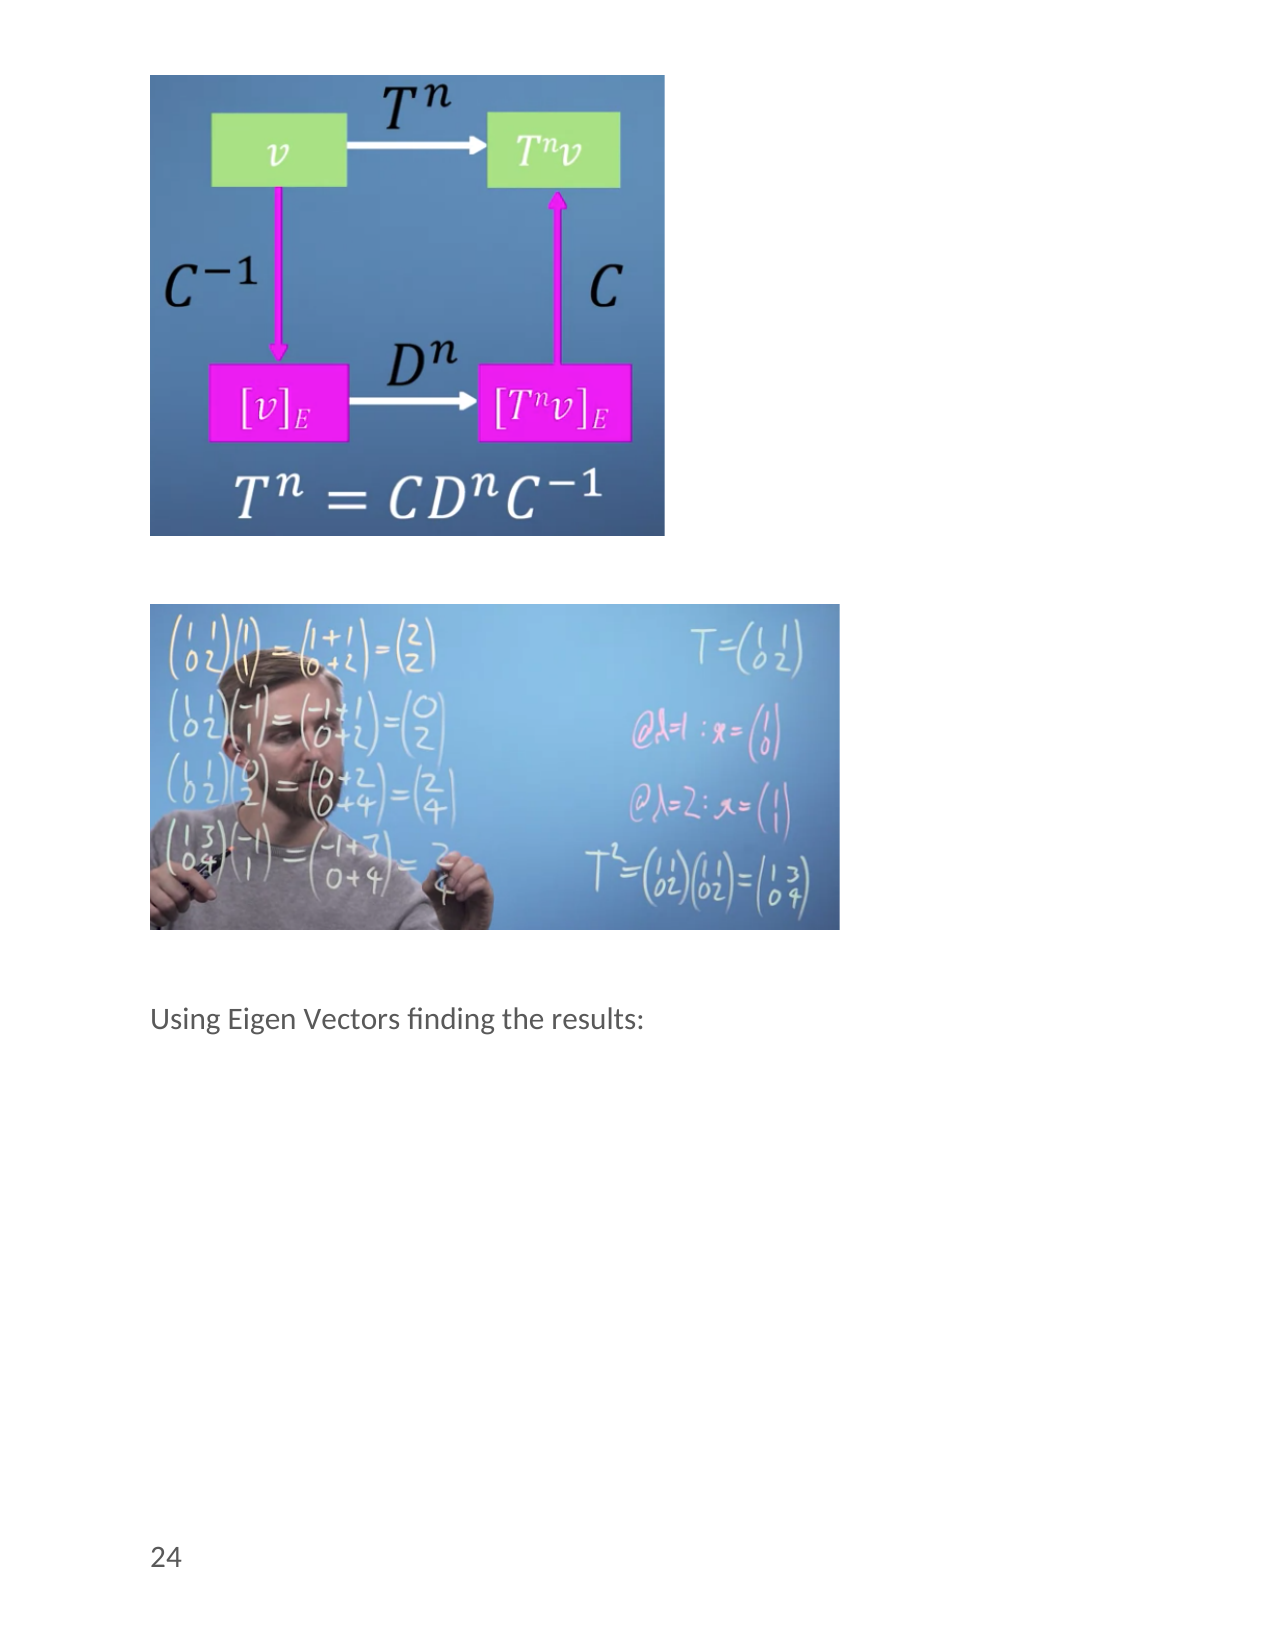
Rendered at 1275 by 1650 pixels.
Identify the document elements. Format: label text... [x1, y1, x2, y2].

picture [150, 75, 665, 536]
picture [150, 604, 840, 930]
text Using Eigen Vectors finding the results: [150, 999, 1125, 1037]
